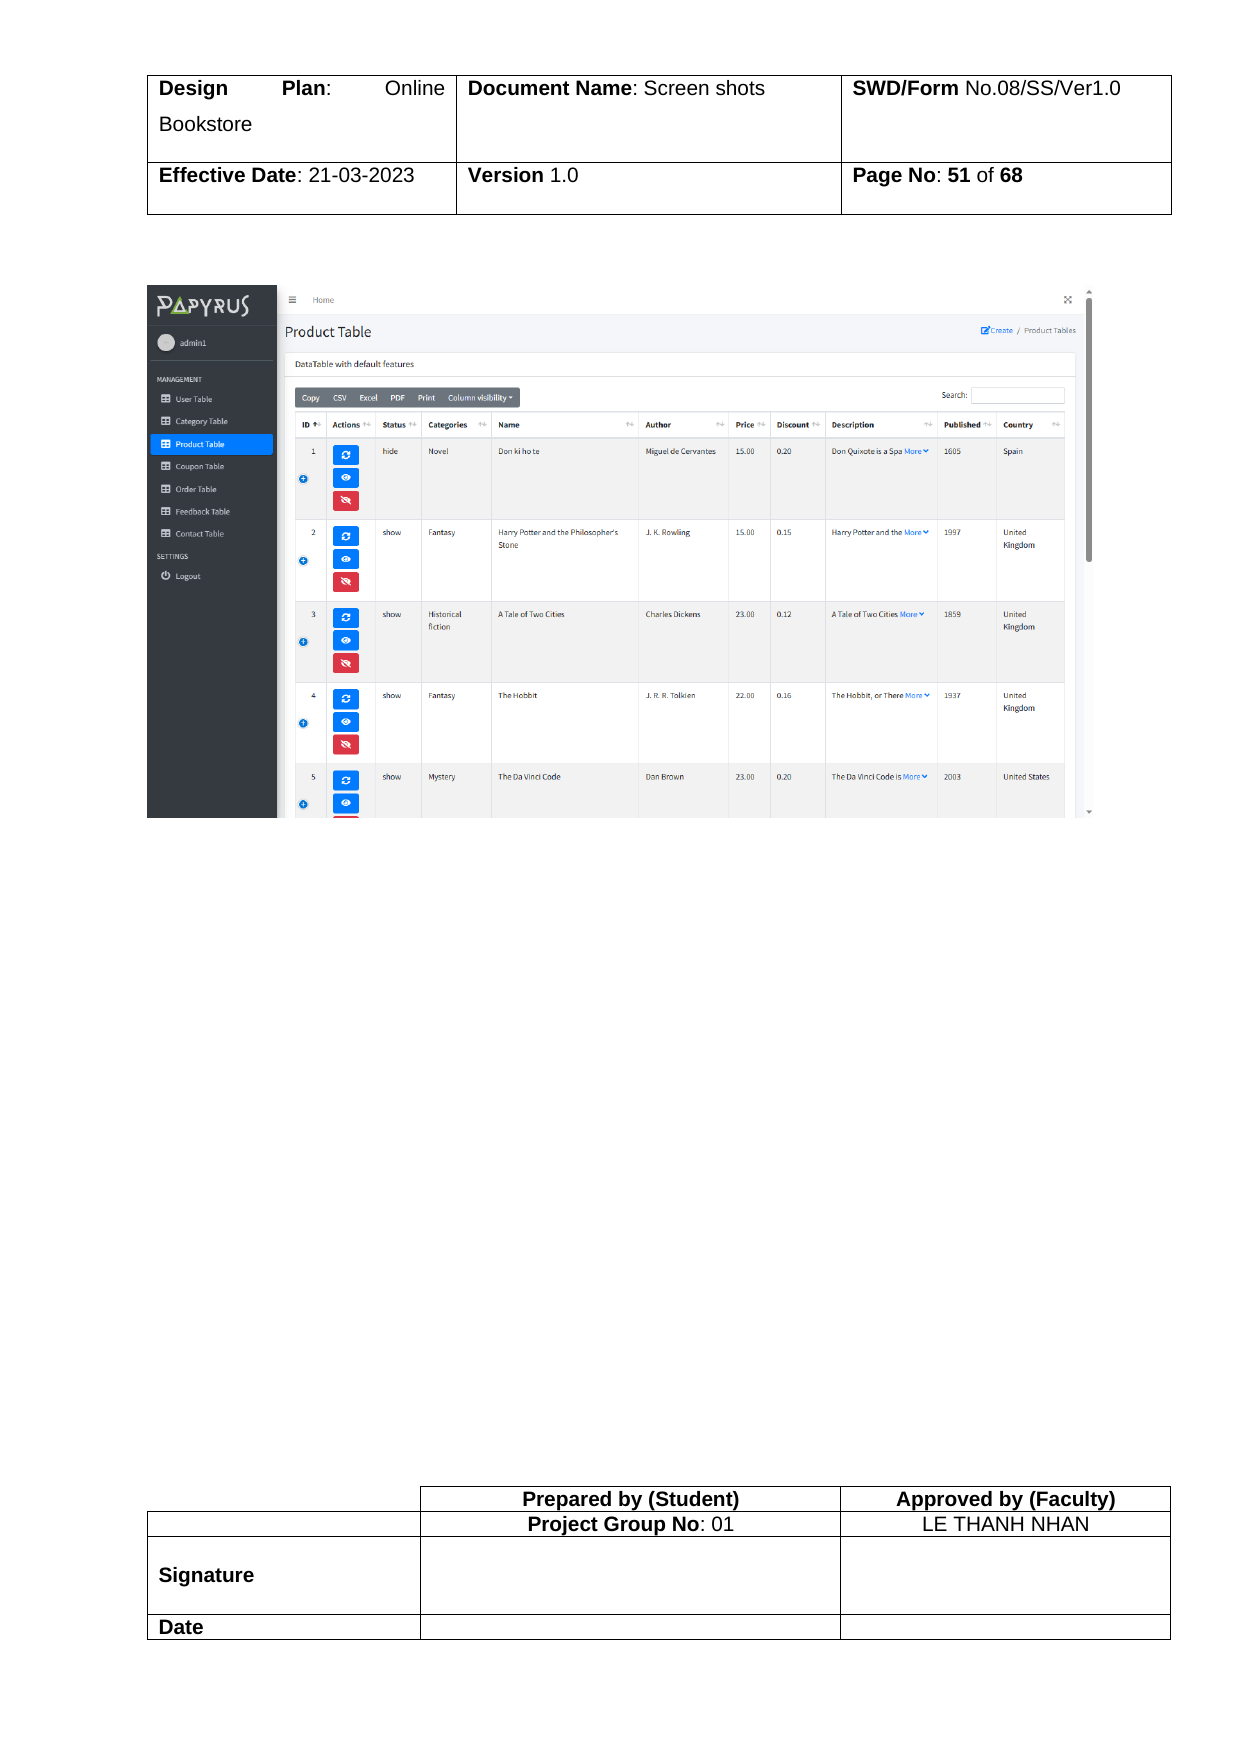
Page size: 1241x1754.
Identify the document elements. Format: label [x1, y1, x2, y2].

picture [147, 285, 1094, 818]
